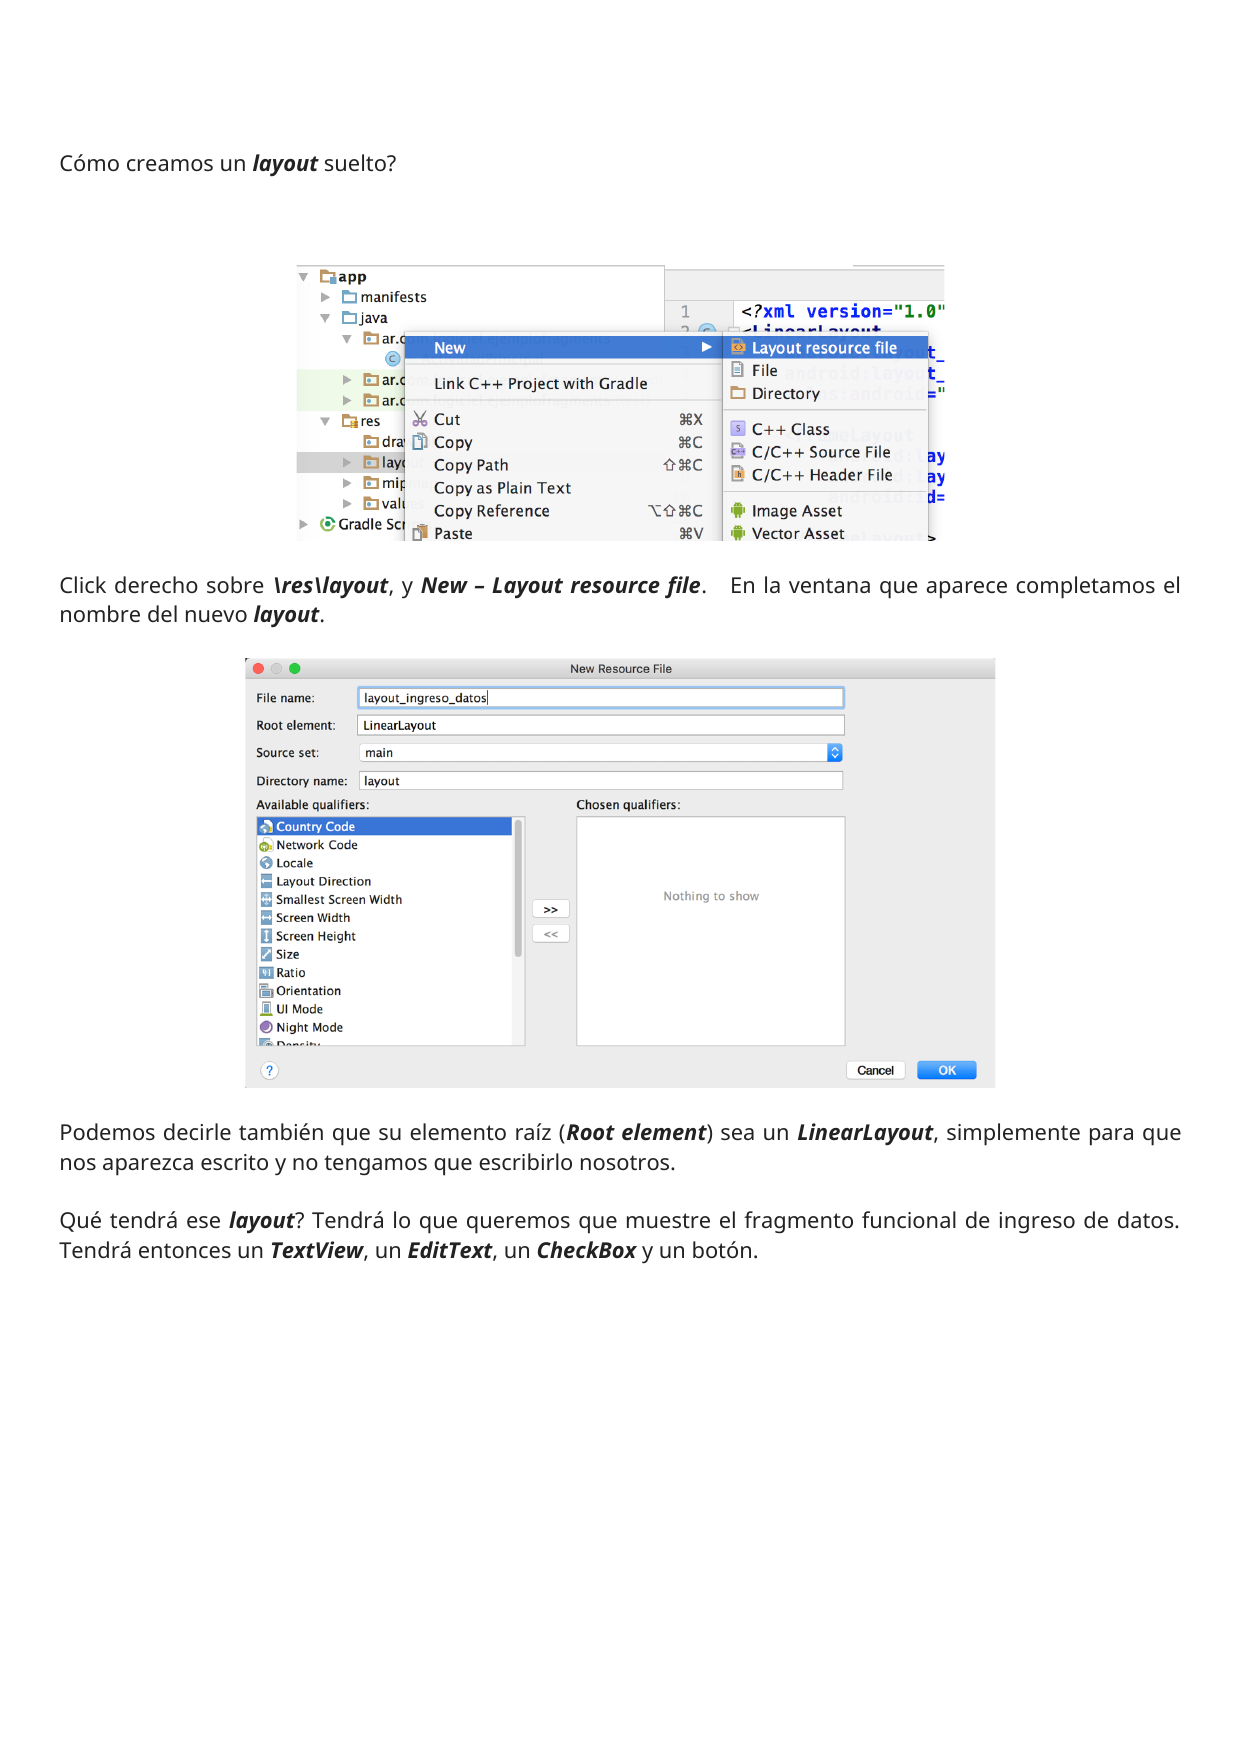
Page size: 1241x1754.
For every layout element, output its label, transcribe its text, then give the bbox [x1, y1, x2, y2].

text Click derecho sobre \res\layout, y New – Layout resource file. En la ventana que aparece completamos el nombre del nuevo layout. [59, 569, 1182, 629]
picture [296, 265, 945, 541]
picture [245, 658, 996, 1088]
text Cómo creamos un layout suelto? [59, 148, 1182, 177]
text Qué tendrá ese layout? Tendrá lo que queremos que muestre el fragmento funcional de ingreso de datos. Tendrá entonces un TextView, un EditText, un CheckBox y un botón. [59, 1206, 1182, 1265]
text Podemos decirle también que su elemento raíz (Root element) sea un LinearLayout, simplemente para que nos aparezca escrito y no tengamos que escribirlo nosotros. [59, 1117, 1182, 1176]
